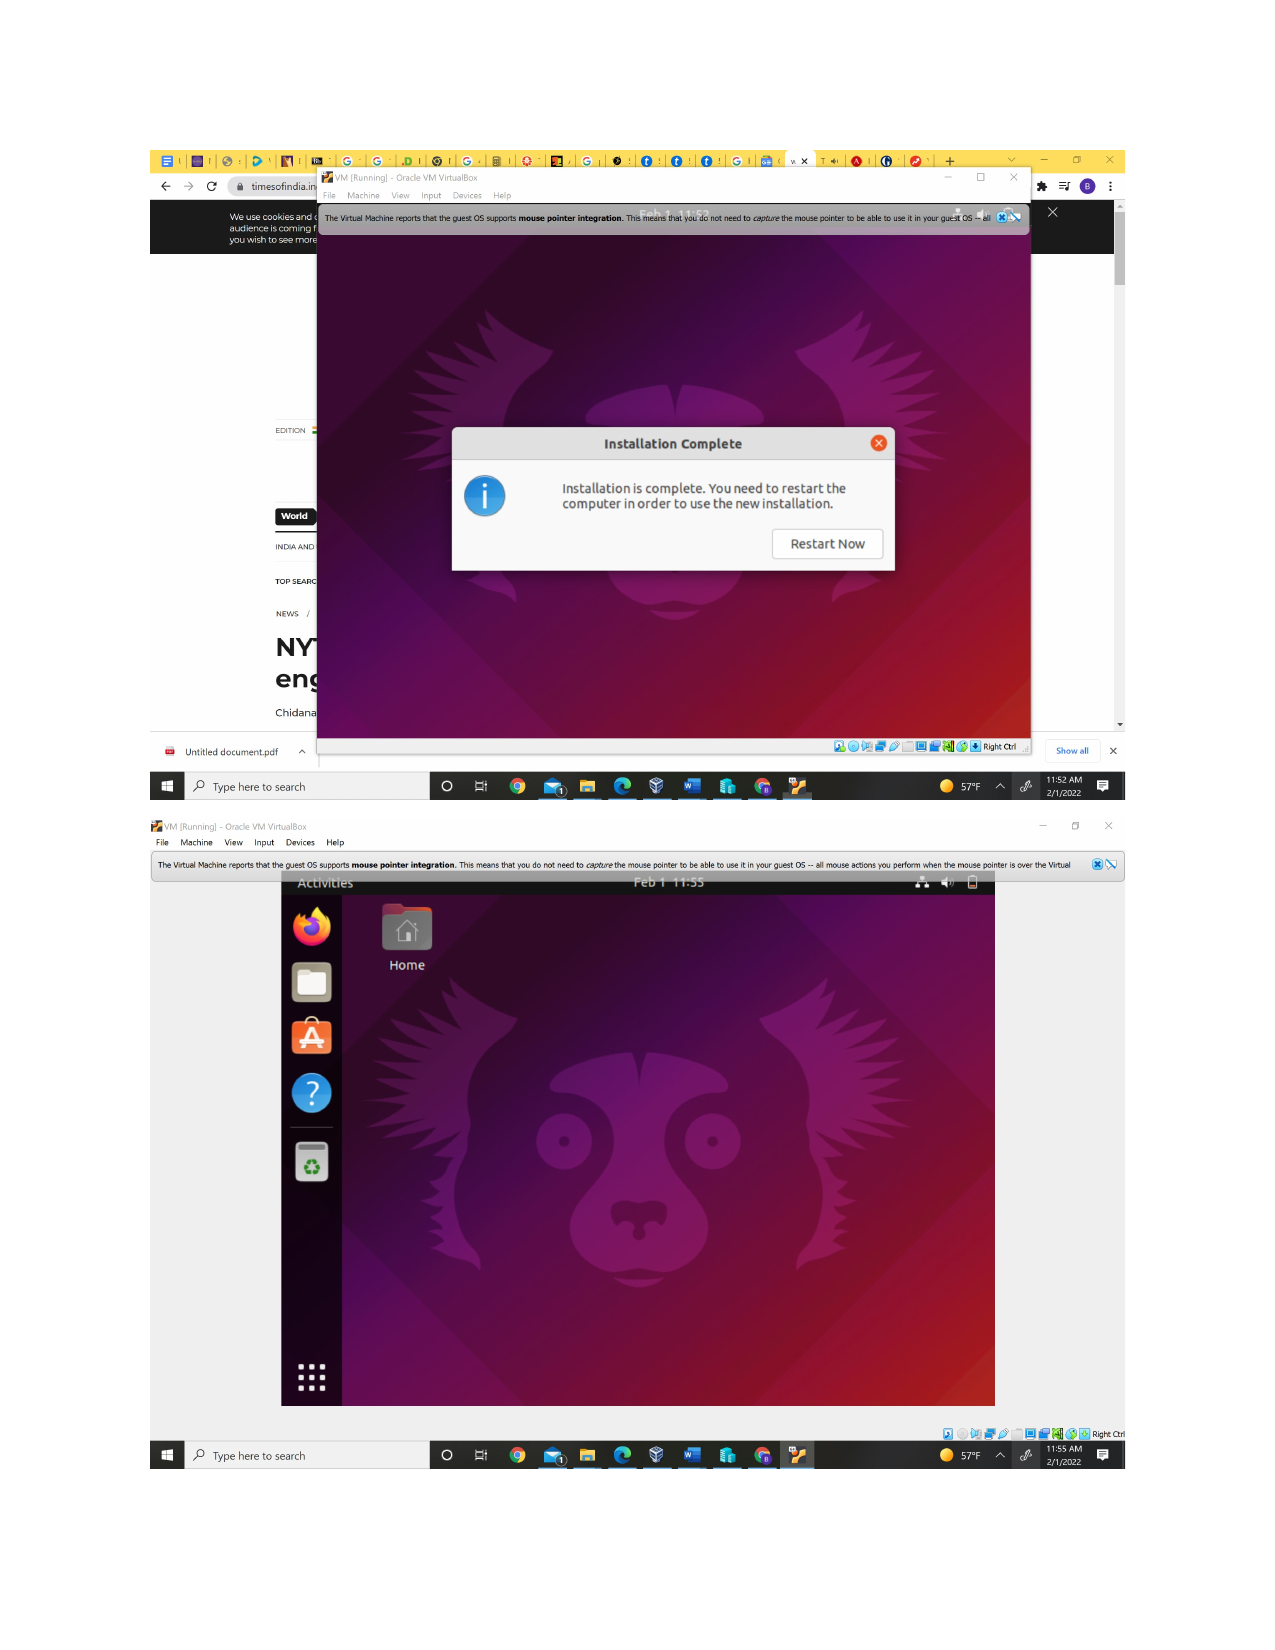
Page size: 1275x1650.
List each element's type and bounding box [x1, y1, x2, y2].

picture [150, 818, 1125, 1469]
picture [150, 150, 1125, 800]
